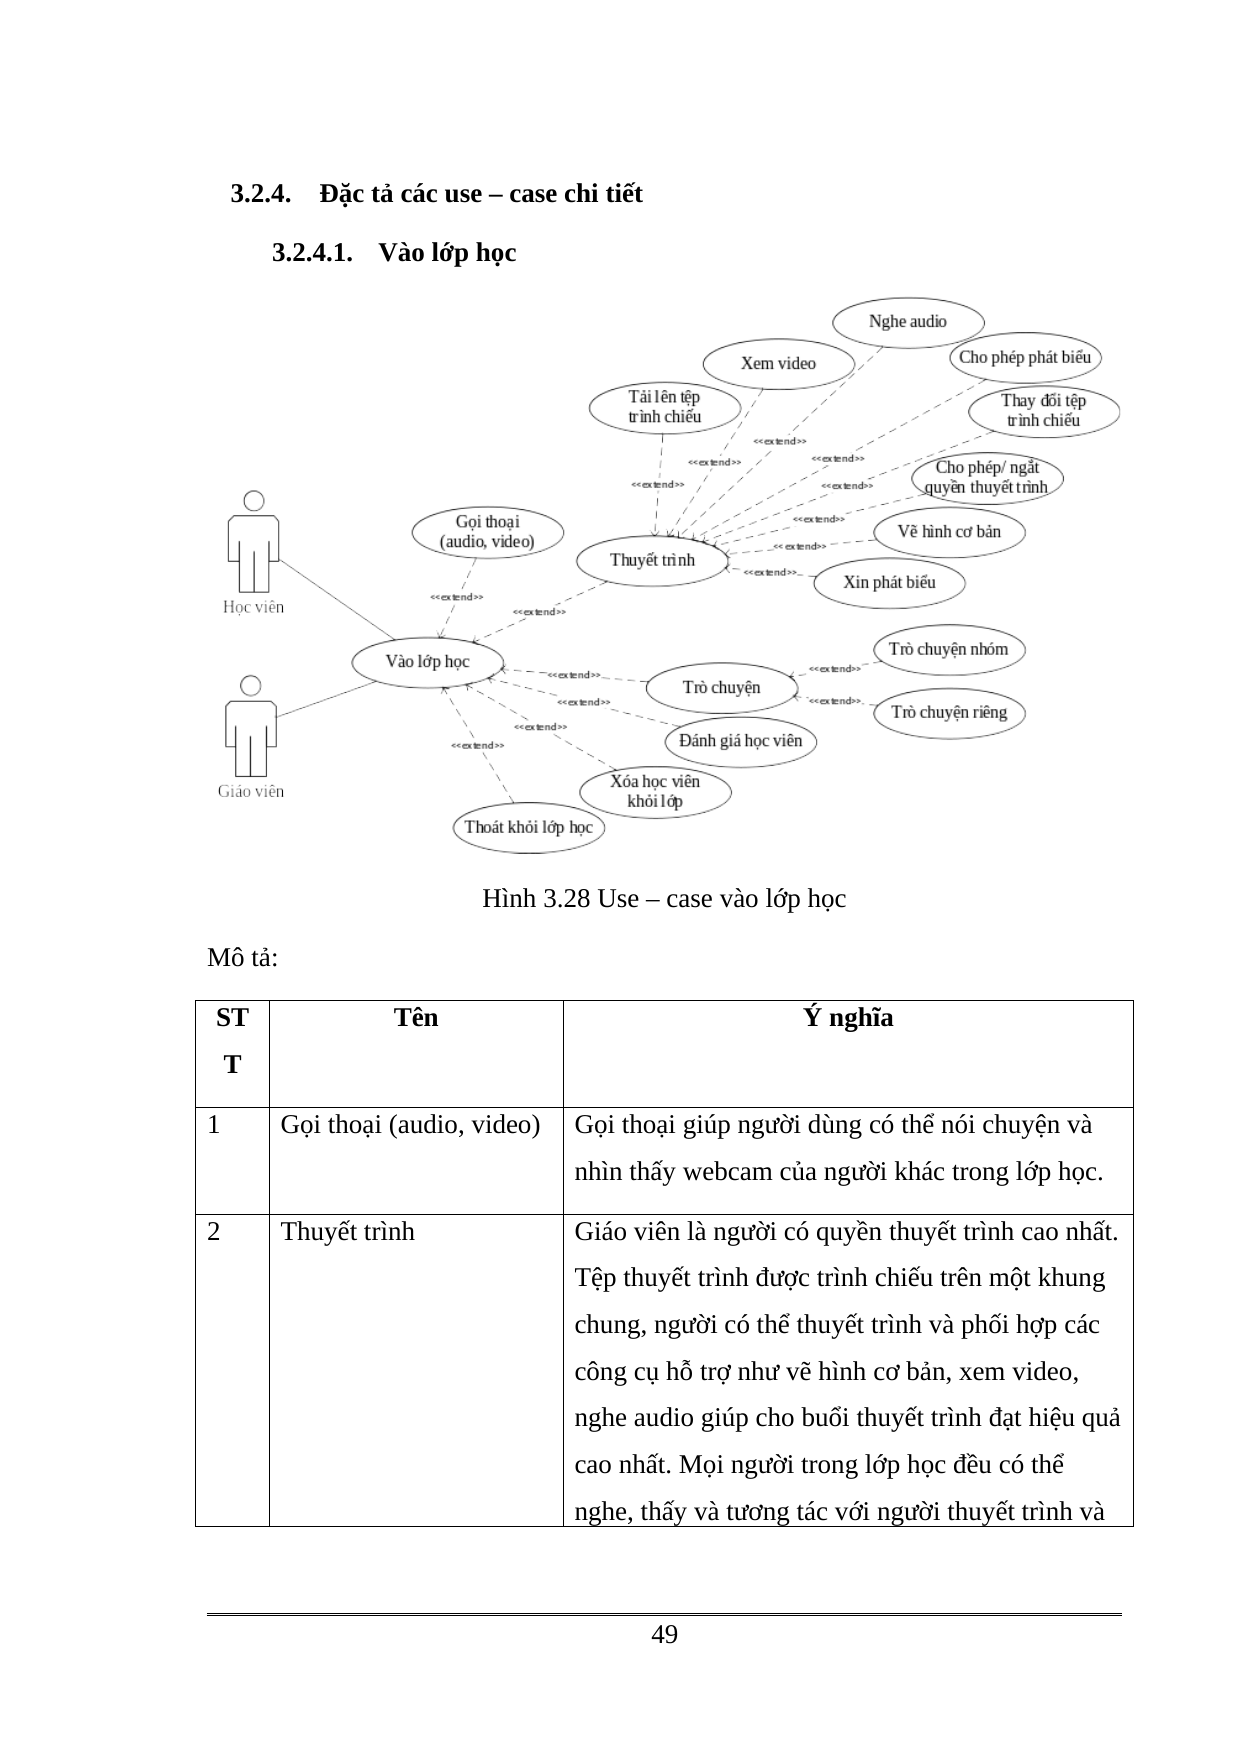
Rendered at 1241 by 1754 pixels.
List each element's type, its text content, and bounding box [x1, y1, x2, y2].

table_header Ý nghĩa [564, 1001, 1133, 1107]
table_cell 1 [196, 1108, 269, 1214]
table_cell 2 [196, 1215, 269, 1526]
table_header STT [196, 1001, 269, 1107]
subtitle Đặc tả các use – case chi tiết [230, 177, 1122, 208]
subtitle Vào lớp học [272, 236, 1122, 267]
table_cell Gọi thoại (audio, video) [270, 1108, 563, 1214]
table_cell Gọi thoại giúp người dùng có thể nói chuyện và nhìn thấy webcam của người khác trong lớp học. [564, 1108, 1133, 1214]
table_cell Thuyết trình [270, 1215, 563, 1526]
text Mô tả: [207, 941, 1122, 972]
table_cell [564, 1215, 1133, 1526]
table_header Tên [270, 1001, 563, 1107]
